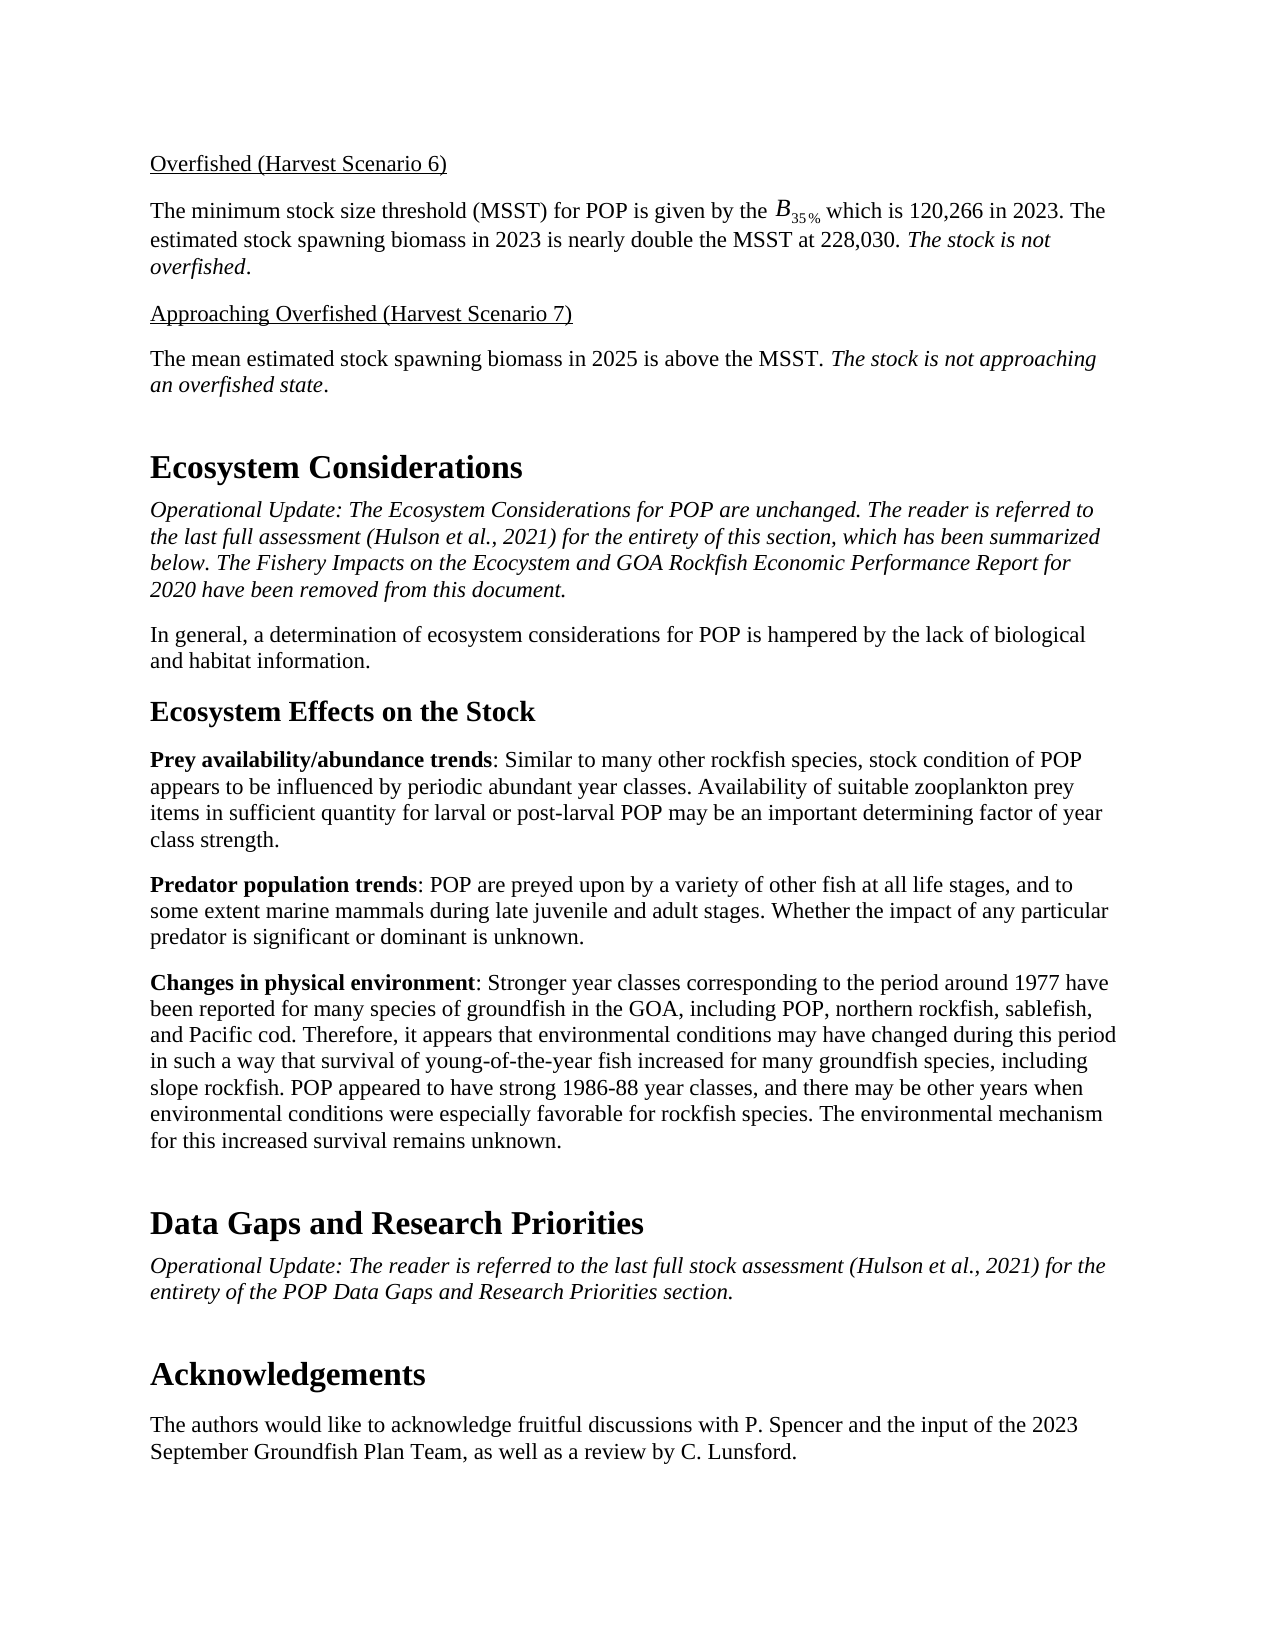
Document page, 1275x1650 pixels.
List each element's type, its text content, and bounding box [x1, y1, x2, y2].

text The minimum stock size threshold (MSST) for POP is given by the which is 120,266 in 2023. The estimated stock spawning biomass in 2023 is nearly double the MSST at 228,030. The stock is not overfished. [150, 195, 1125, 279]
text Prey availability/abundance trends: Similar to many other rockfish species, stock condition of POP appears to be influenced by periodic abundant year classes. Availability of suitable zooplankton prey items in sufficient quantity for larval or post-larval POP may be an important determining factor of year class strength. [150, 747, 1125, 852]
subtitle Approaching Overfished (Harvest Scenario 7) [150, 300, 1125, 326]
subtitle Acknowledgements [150, 1354, 1125, 1393]
subtitle Data Gaps and Research Priorities [150, 1203, 1125, 1241]
subtitle Ecosystem Considerations [150, 448, 1125, 486]
subtitle Ecosystem Effects on the Stock [150, 694, 1125, 728]
text Changes in physical environment: Stronger year classes corresponding to the period around 1977 have been reported for many species of groundfish in the GOA, including POP, northern rockfish, sablefish, and Pacific cod. Therefore, it appears that environmental conditions may have changed during this period in such a way that survival of young-of-the-year fish increased for many groundfish species, including slope rockfish. POP appeared to have strong 1986-88 year classes, and there may be other years when environmental conditions were especially favorable for rockfish species. The environmental mechanism for this increased survival remains unknown. [150, 968, 1125, 1153]
subtitle Overfished (Harvest Scenario 6) [150, 150, 1125, 176]
text The mean estimated stock spawning biomass in 2025 is above the MSST. The stock is not approaching an overfished state. [150, 345, 1125, 398]
text The authors would like to acknowledge fruitful discussions with P. Spencer and the input of the 2023 September Groundfish Plan Team, as well as a review by C. Lunsford. [150, 1412, 1125, 1464]
text Predator population trends: POP are preyed upon by a variety of other fish at all life stages, and to some extent marine mammals during late juvenile and adult stages. Whether the impact of any particular predator is significant or dominant is unknown. [150, 871, 1125, 950]
text In general, a determination of ecosystem considerations for POP is hampered by the lack of biological and habitat information. [150, 621, 1125, 673]
text Operational Update: The Ecosystem Considerations for POP are unchanged. The reader is referred to the last full assessment (Hulson et al., 2021) for the entirety of this section, which has been summarized below. The Fishery Impacts on the Ecocystem and GOA Rockfish Economic Performance Report for 2020 have been removed from this document. [150, 497, 1125, 602]
text Operational Update: The reader is referred to the last full stock assessment (Hulson et al., 2021) for the entirety of the POP Data Gaps and Research Priorities section. [150, 1252, 1125, 1304]
